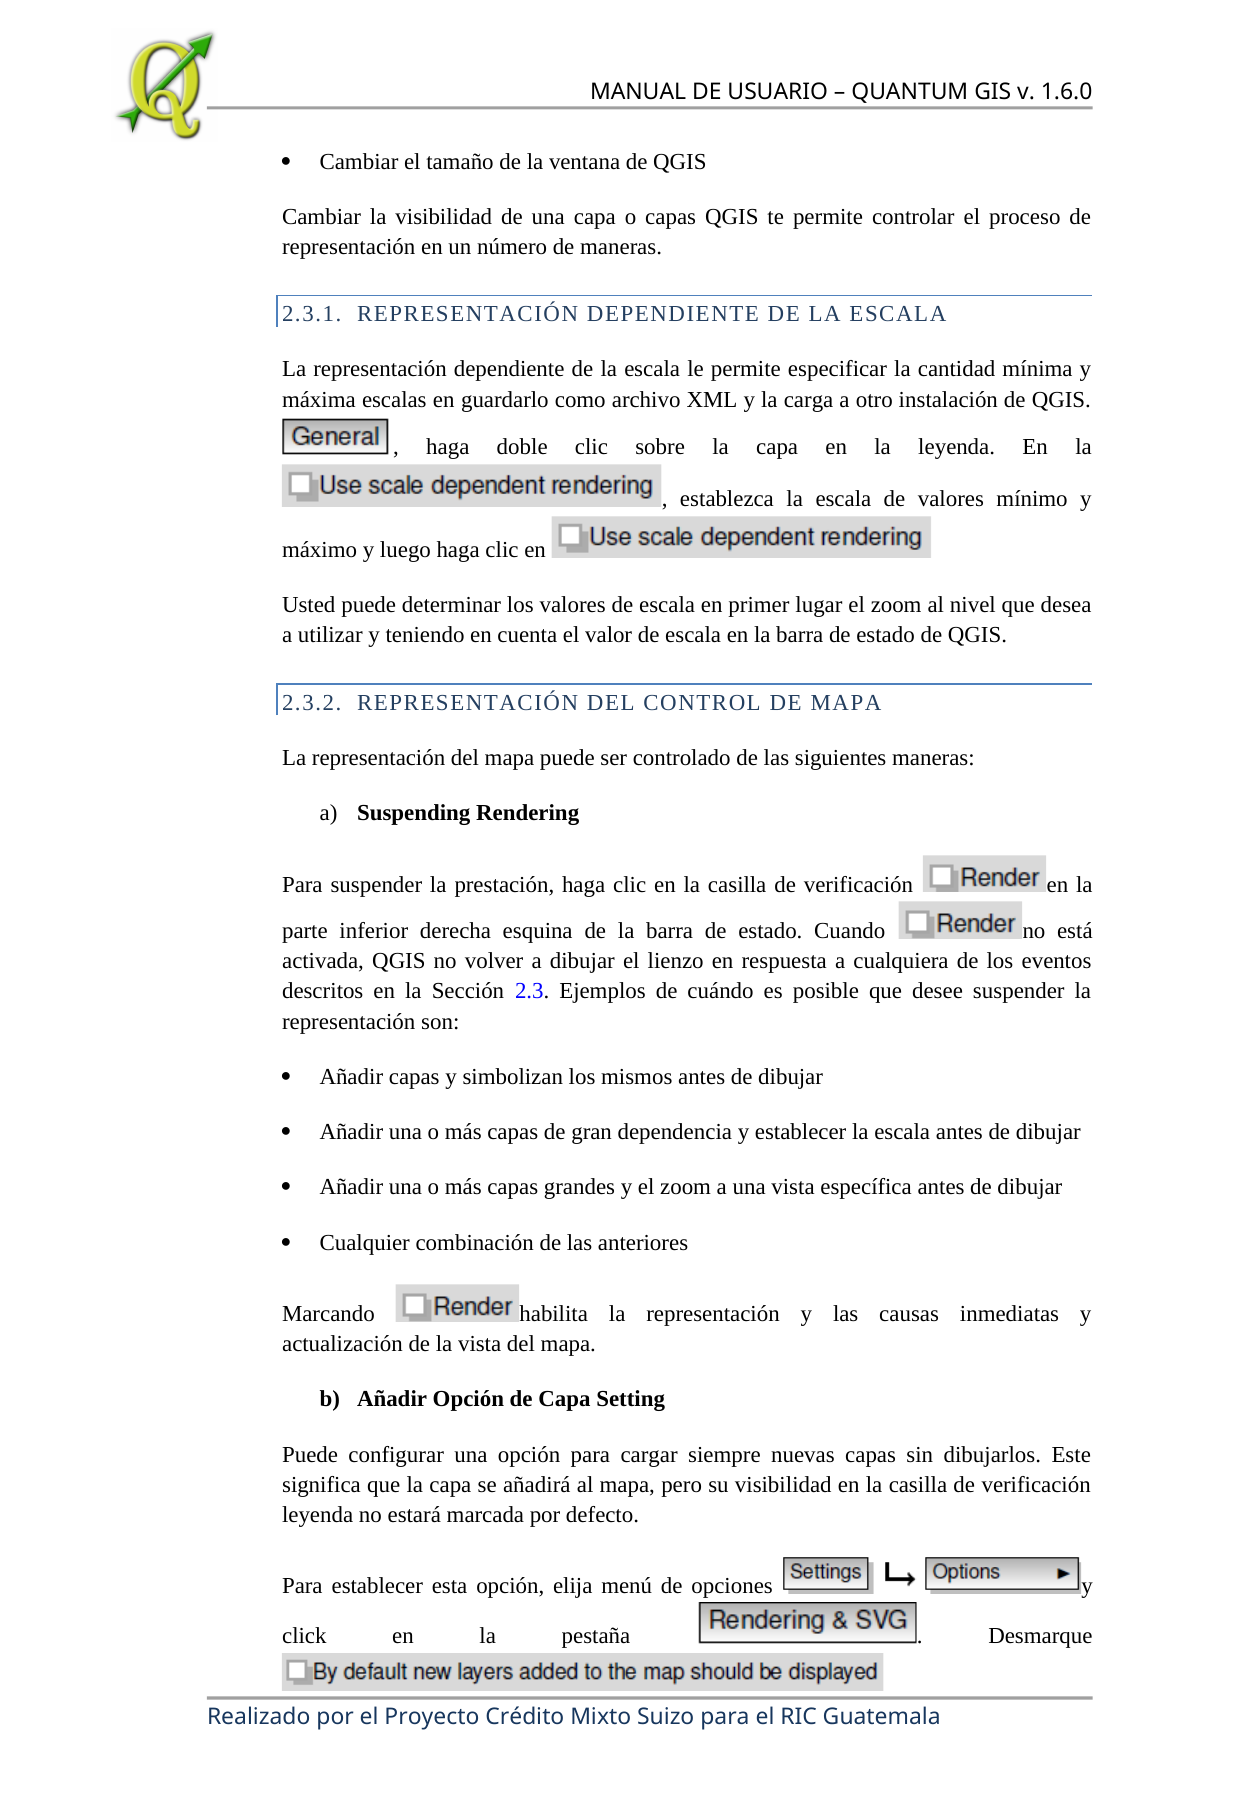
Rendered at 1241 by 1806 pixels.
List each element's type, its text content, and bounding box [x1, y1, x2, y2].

text Usted puede determinar los valores de escala en primer lugar el zoom al nivel que desea a utilizar y teniendo en cuenta el valor de escala en la barra de estado de QGIS. [282, 591, 1092, 648]
list Añadir Opción de Capa Setting [319, 1385, 1092, 1412]
text Puede configurar una opción para cargar siempre nuevas capas sin dibujarlos. Este significa que la capa se añadirá al mapa, pero su visibilidad en la casilla de verificación leyenda no estará marcada por defecto. [282, 1441, 1092, 1527]
text La representación dependiente de la escala le permite especificar la cantidad mínima y máxima escalas en guardarlo como archivo XML y la carga a otro instalación de QGIS. , haga doble clic sobre la capa en la leyenda. En la , establezca la escala de valores mínimo y máximo y luego haga clic en [282, 356, 1092, 562]
subtitle Representación del Control de Mapa [278, 685, 1092, 715]
text Marcando habilita la representación y las causas inmediatas y actualización de la vista del mapa. [282, 1284, 1092, 1357]
text Cambiar la visibilidad de una capa o capas QGIS te permite controlar el proceso de representación en un número de maneras. [282, 203, 1092, 259]
list Añadir una o más capas grandes y el zoom a una vista específica antes de dibujar [282, 1173, 1092, 1200]
list Añadir una o más capas de gran dependencia y establecer la escala antes de dibujar [282, 1118, 1092, 1144]
subtitle Representación dependiente de la escala [278, 296, 1092, 327]
list Suspending Rendering [319, 799, 1092, 826]
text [282, 1556, 1092, 1648]
list Cualquier combinación de las anteriores [282, 1228, 1092, 1255]
text Para suspender la prestación, haga clic en la casilla de verificación en la parte inferior derecha esquina de la barra de estado. Cuando no está activada, QGIS no volver a dibujar el lienzo en respuesta a cualquiera de los eventos descritos en la Sección 2.3. Ejemplos de cuándo es posible que desee suspender la representación son: [282, 854, 1092, 1034]
list Añadir capas y simbolizan los mismos antes de dibujar [282, 1063, 1092, 1089]
text La representación del mapa puede ser controlado de las siguientes maneras: [282, 744, 1092, 770]
list Cambiar el tamaño de la ventana de QGIS [282, 148, 1092, 174]
picture [111, 28, 218, 142]
